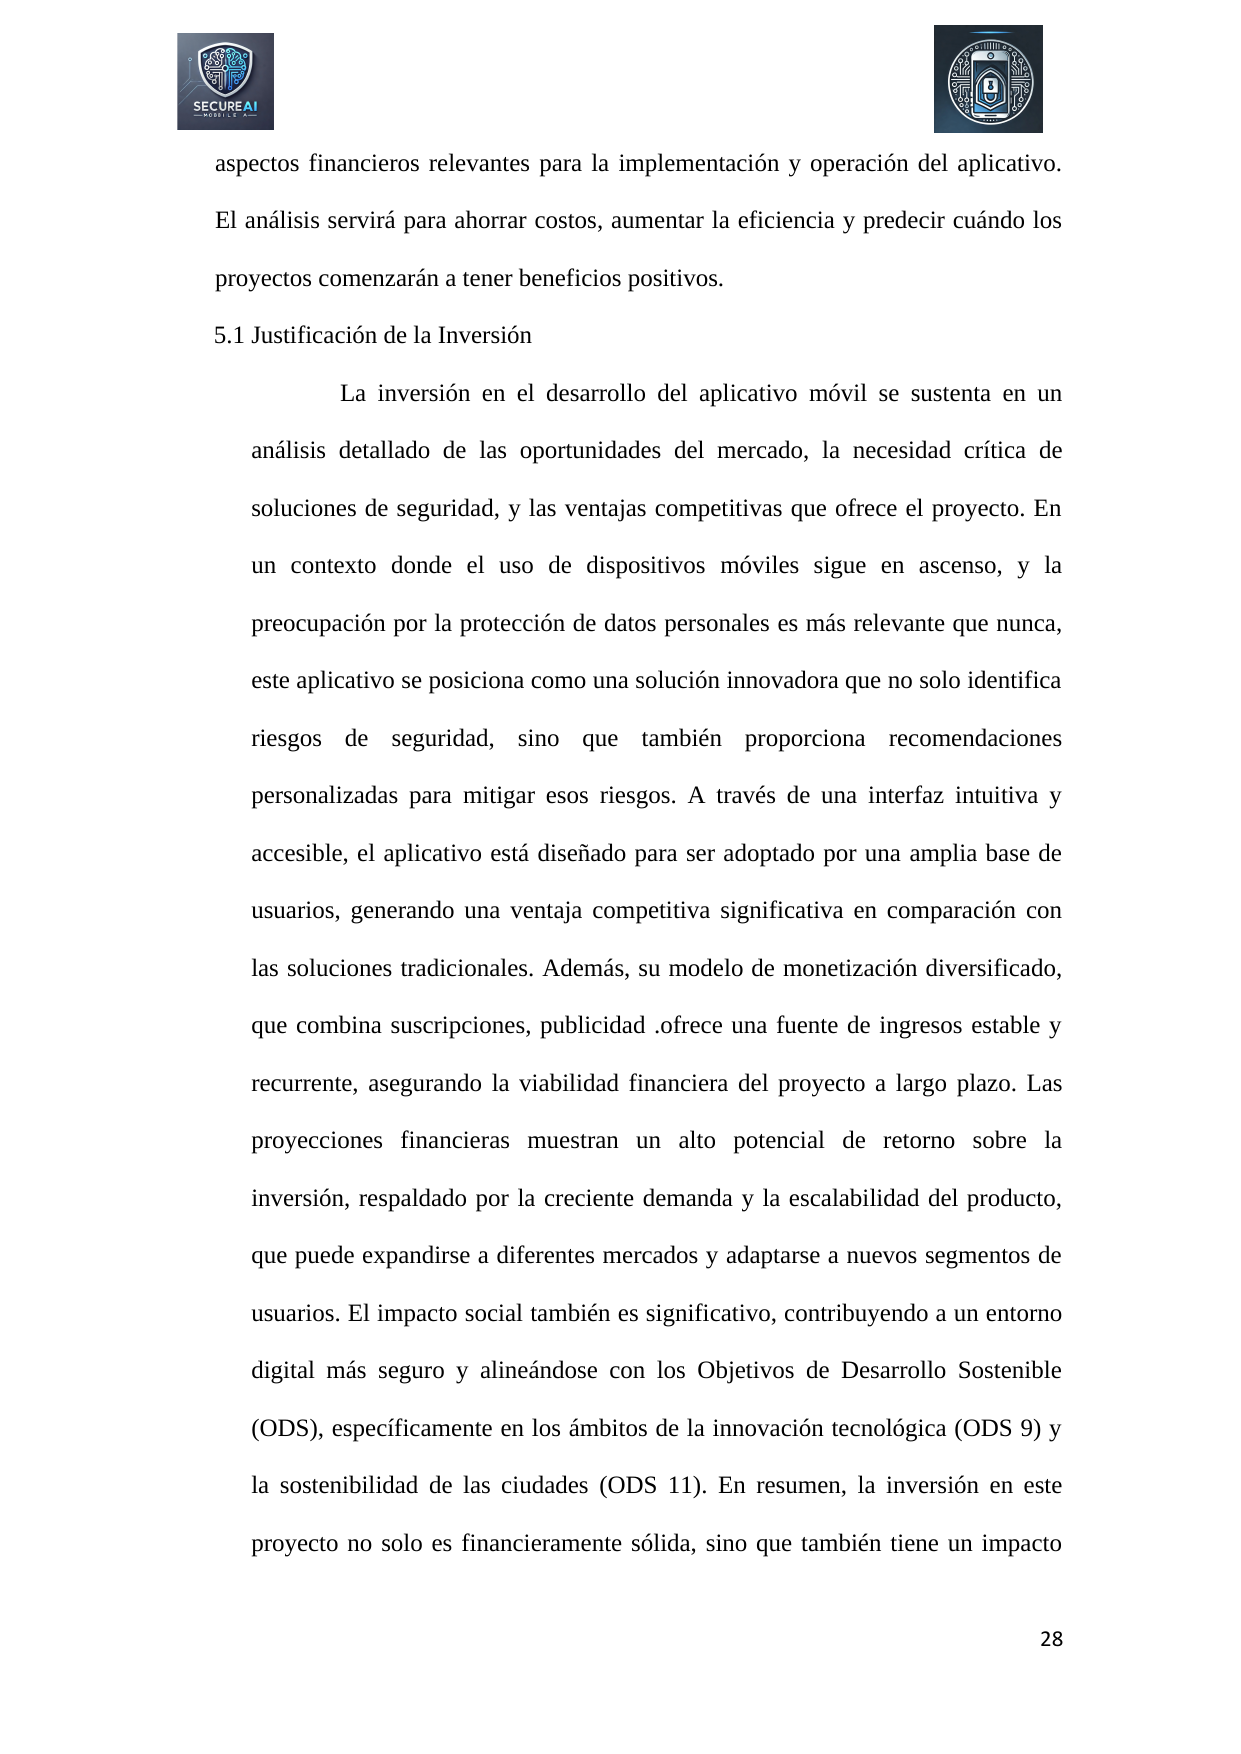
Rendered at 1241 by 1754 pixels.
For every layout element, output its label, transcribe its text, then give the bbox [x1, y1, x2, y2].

picture [934, 25, 1043, 133]
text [251, 378, 1063, 1556]
picture [177, 33, 274, 130]
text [215, 148, 1063, 291]
list Justificación de la Inversión [213, 320, 1063, 349]
